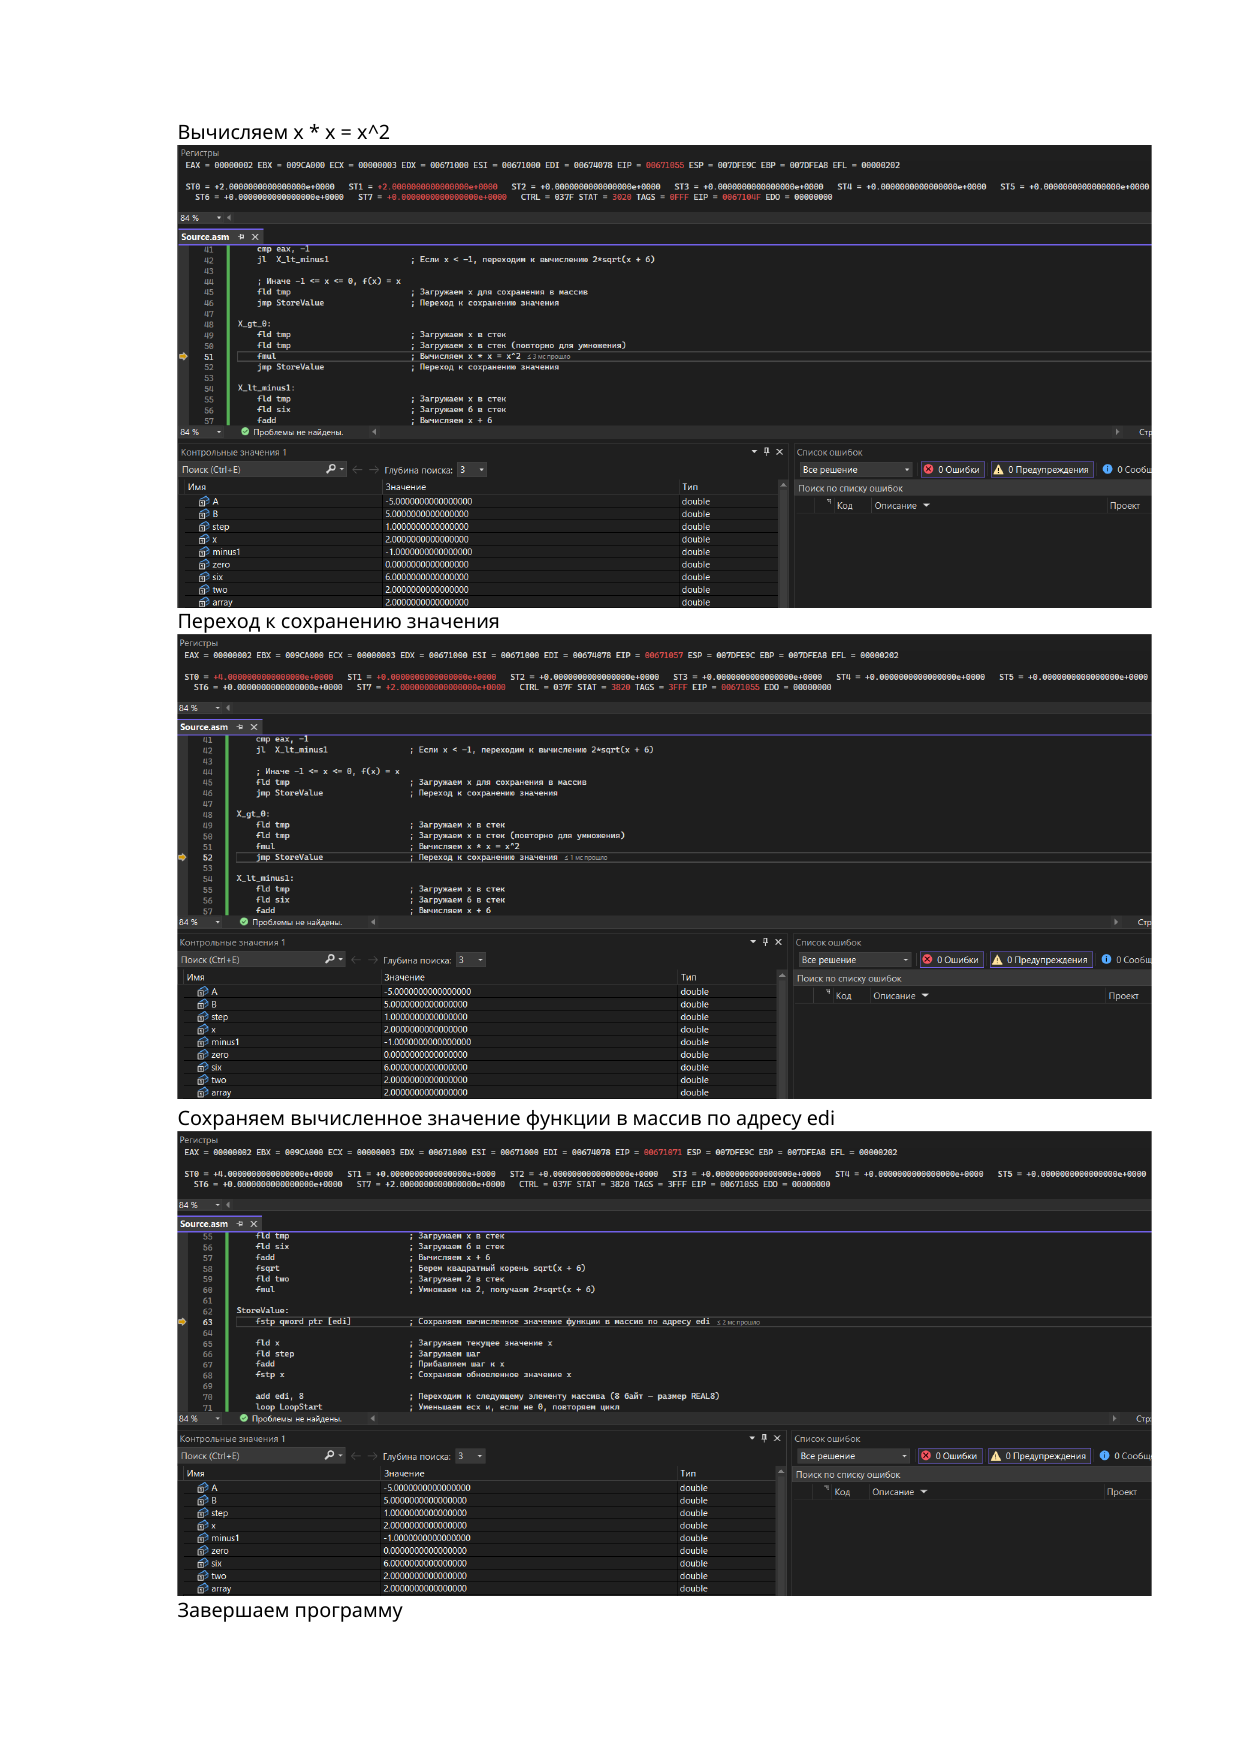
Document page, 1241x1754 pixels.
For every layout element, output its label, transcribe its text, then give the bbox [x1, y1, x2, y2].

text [177, 118, 1152, 145]
text Переход к сохранению значения Сохраняем вычисленное значение функции в массив по адресу edi [177, 1099, 1152, 1131]
picture [177, 1131, 1152, 1596]
text Переход к сохранению значения Сохраняем вычисленное значение функции в массив по адресу edi [177, 608, 1152, 634]
text Завершаем программу [177, 1596, 1152, 1623]
picture [177, 634, 1152, 1099]
picture [177, 145, 1152, 608]
